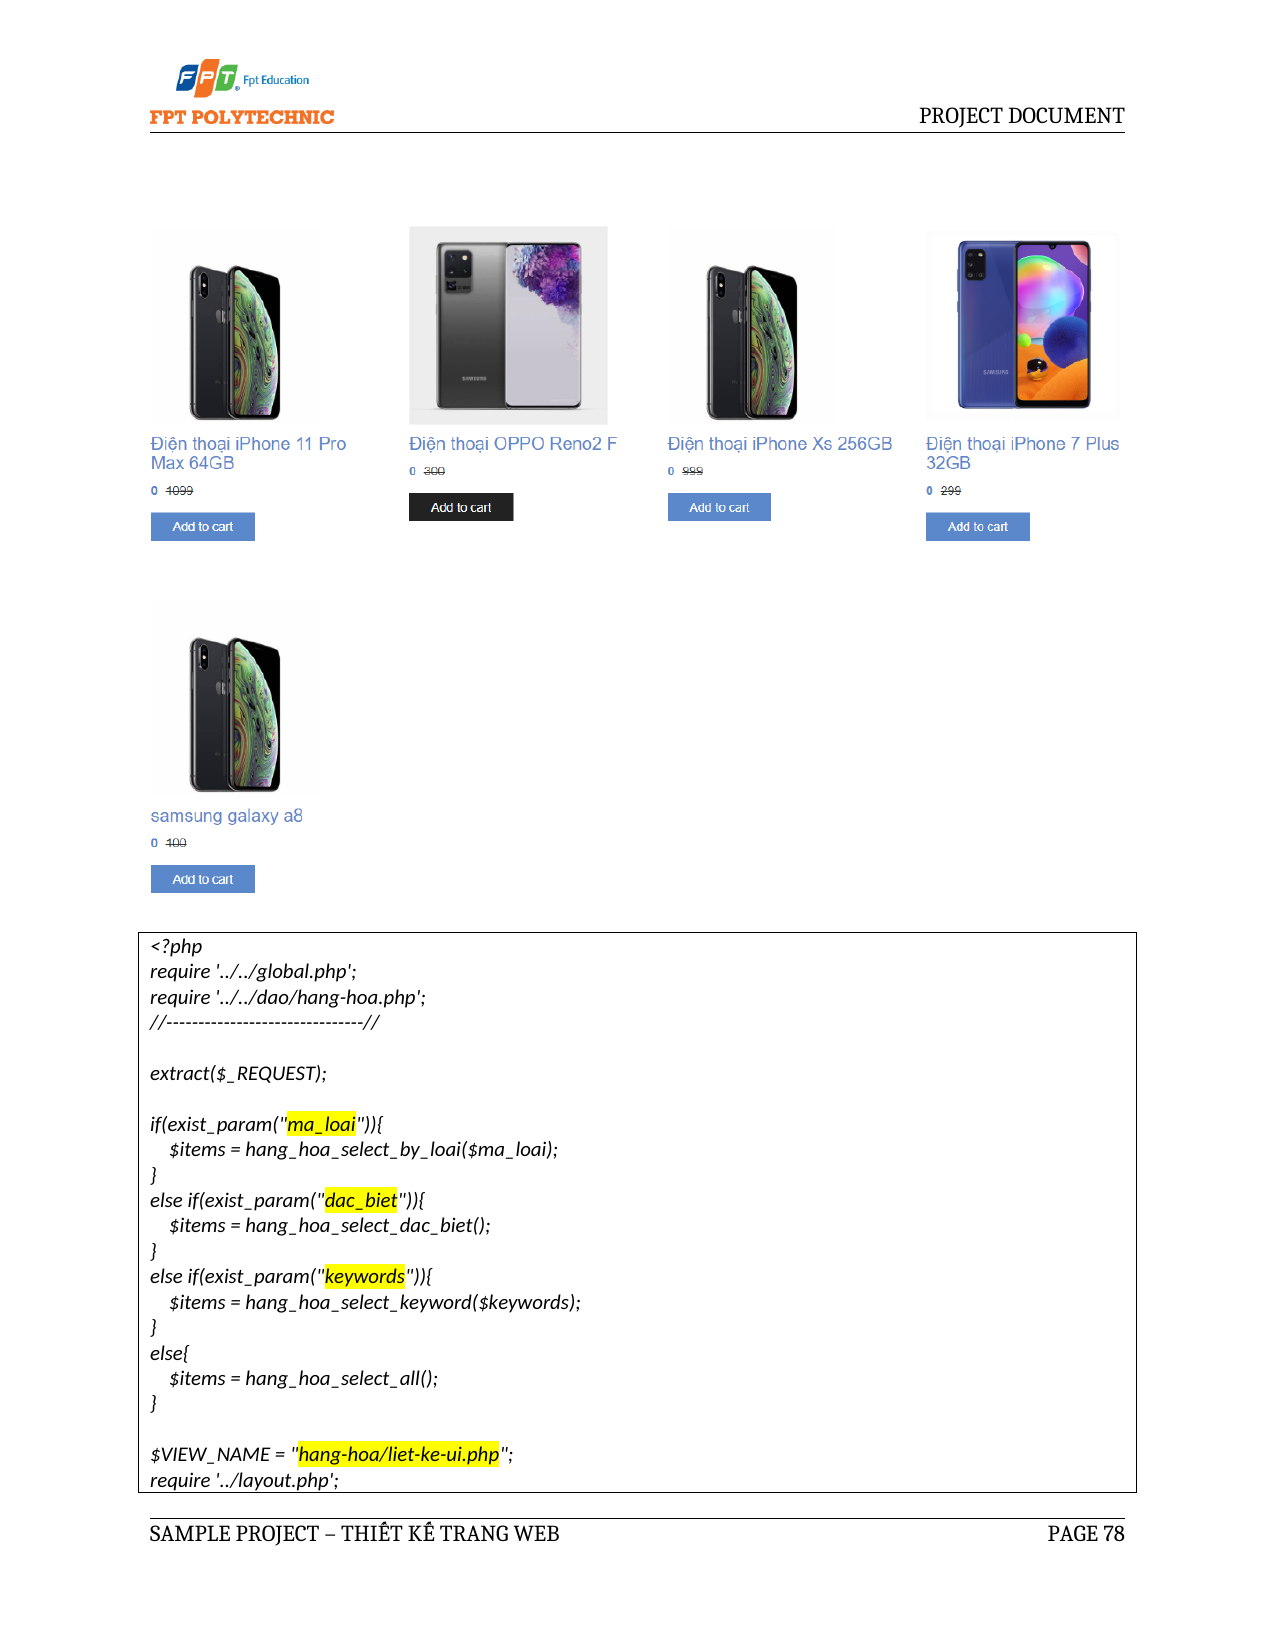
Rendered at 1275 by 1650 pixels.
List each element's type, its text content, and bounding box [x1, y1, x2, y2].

picture [150, 59, 336, 124]
table_header <?php require '../../global.php'; require '../../dao/hang-hoa.php'; //-------------------------------// extract($_REQUEST); if(exist_param("ma_loai")){ $items = hang_hoa_select_by_loai($ma_loai); } else if(exist_param("dac_biet")){ $items = hang_hoa_select_dac_biet(); } else if(exist_param("keywords")){ $items = hang_hoa_select_keyword($keywords); } else{ $items = hang_hoa_select_all(); } $VIEW_NAME = "hang-hoa/liet-ke-ui.php"; require '../layout.php'; [139, 933, 1136, 1492]
picture [150, 150, 1125, 907]
